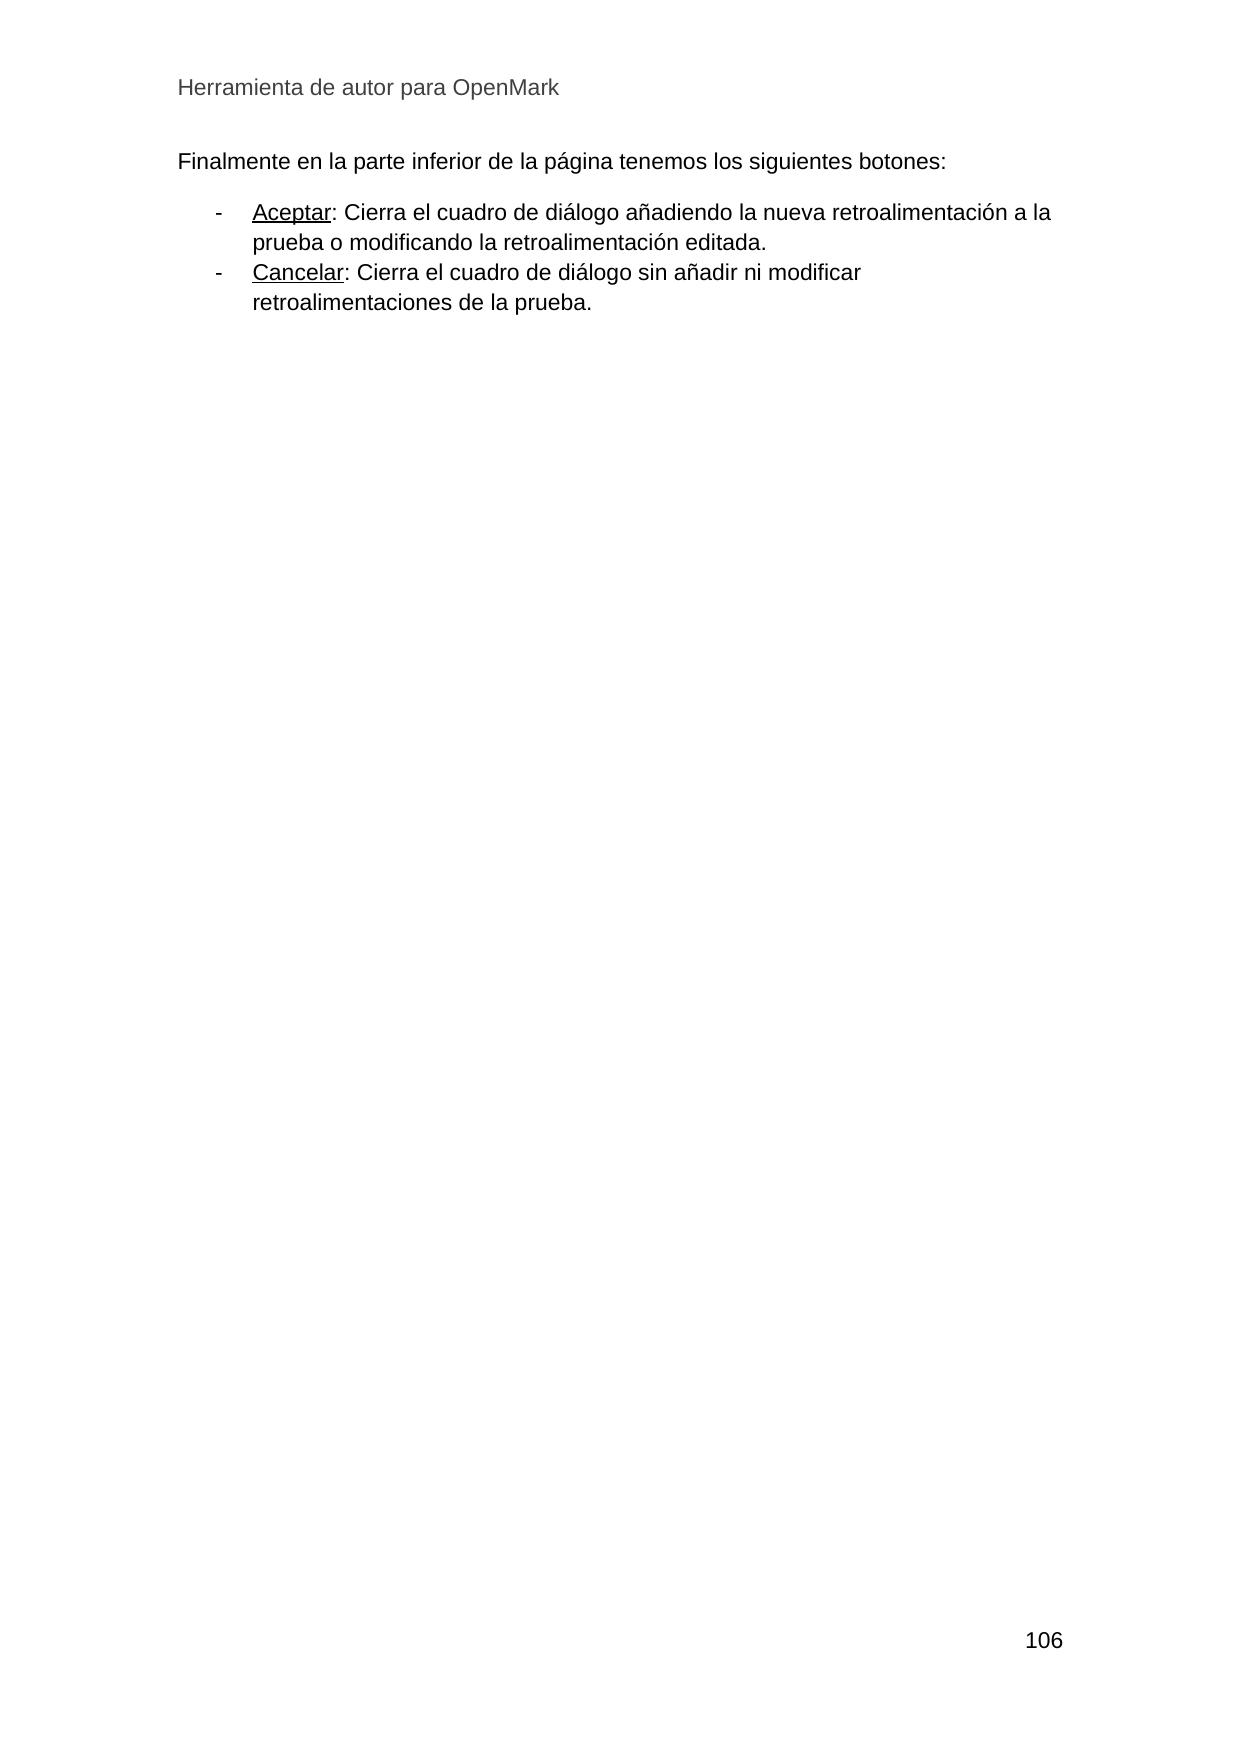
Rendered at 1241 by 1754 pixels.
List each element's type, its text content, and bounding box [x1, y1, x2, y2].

text Finalmente en la parte inferior de la página tenemos los siguientes botones: [177, 148, 1063, 174]
list Aceptar: Cierra el cuadro de diálogo añadiendo la nueva retroalimentación a la prueba o modificando la retroalimentación editada. [215, 199, 1063, 255]
list Cancelar: Cierra el cuadro de diálogo sin añadir ni modificar retroalimentaciones de la prueba. [215, 259, 1063, 316]
